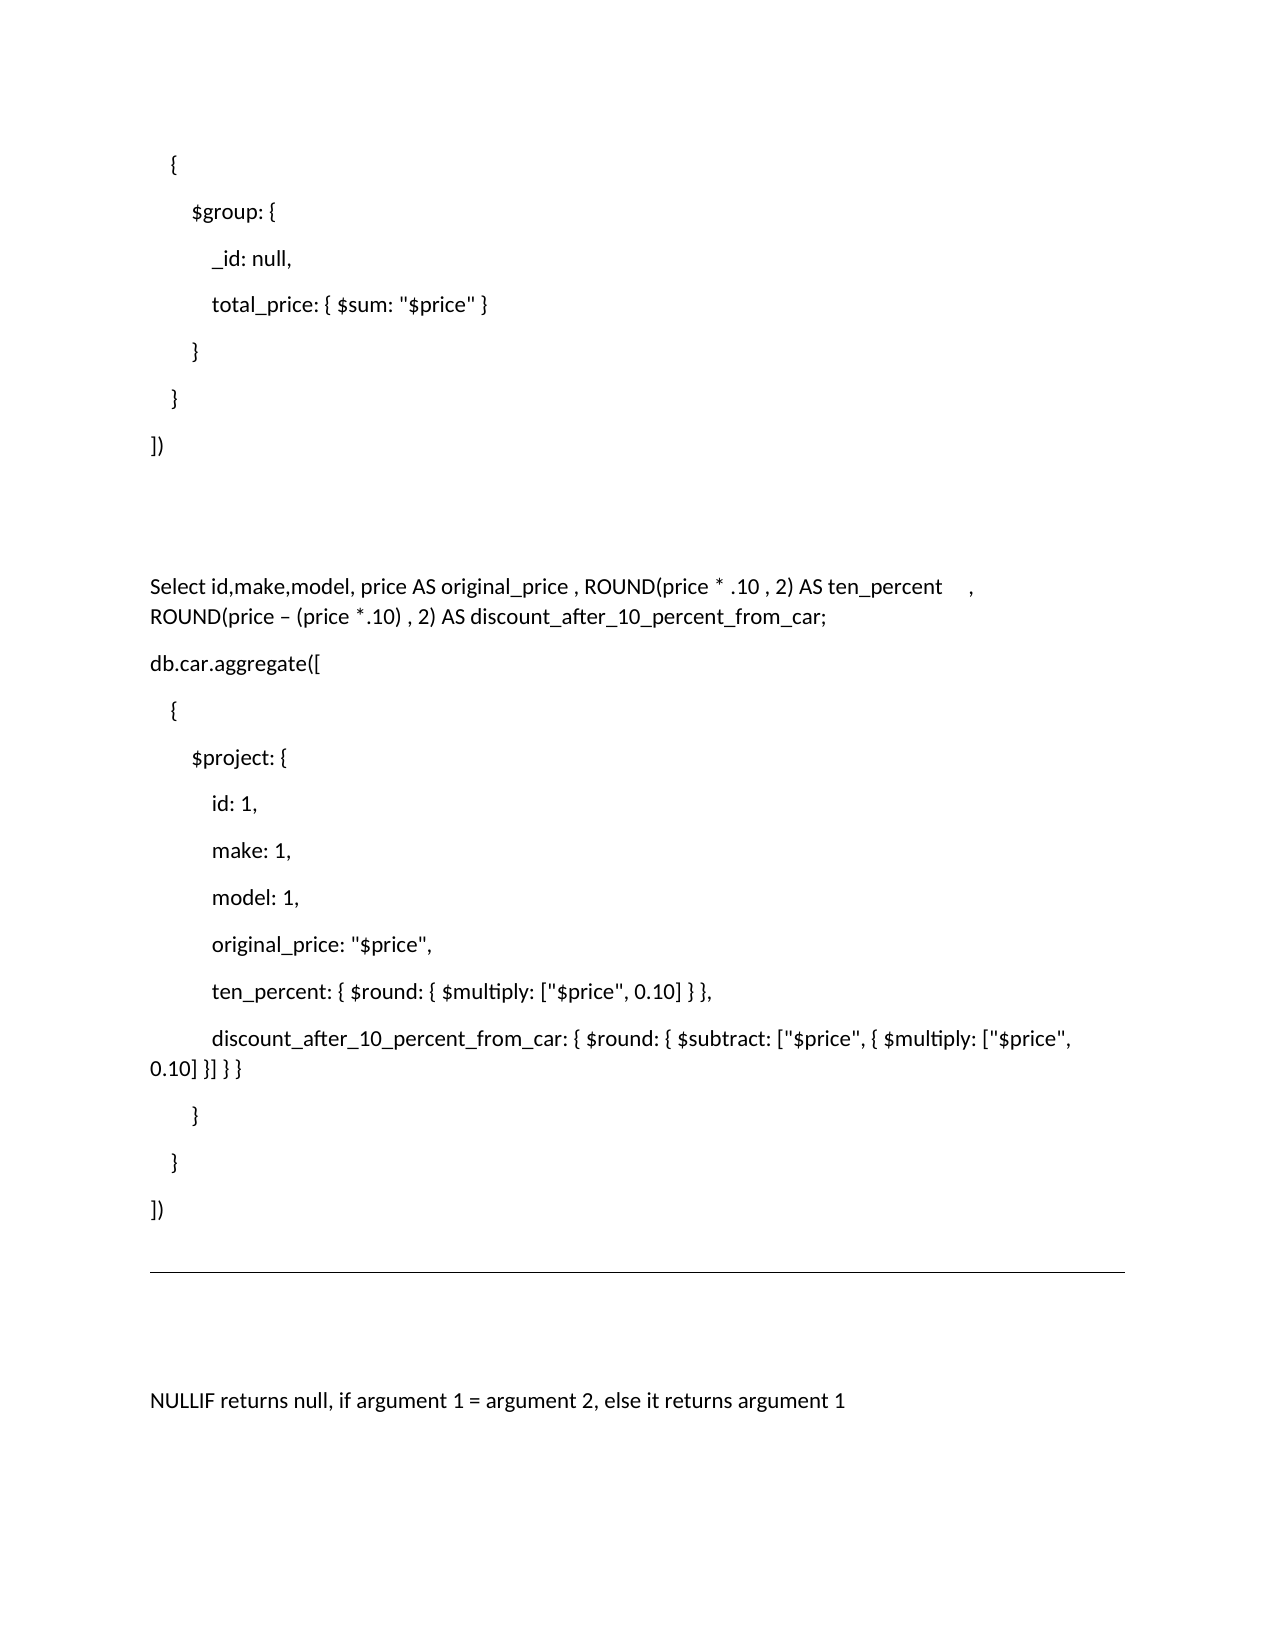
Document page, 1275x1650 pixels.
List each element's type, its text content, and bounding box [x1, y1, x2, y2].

text $project: { [150, 743, 1125, 771]
text } [150, 384, 1125, 412]
text $group: { [150, 197, 1125, 225]
text make: 1, [150, 836, 1125, 864]
text } [150, 1101, 1125, 1129]
text } [150, 337, 1125, 366]
text discount_after_10_percent_from_car: { $round: { $subtract: ["$price", { $multiply: ["$price", 0.10] }] } } [150, 1024, 1125, 1082]
text } [150, 1148, 1125, 1176]
text { [150, 150, 1125, 178]
text { [150, 696, 1125, 724]
text NULLIF returns null, if argument 1 = argument 2, else it returns argument 1 [150, 1386, 1125, 1414]
text db.car.aggregate([ [150, 649, 1125, 677]
text _id: null, [150, 244, 1125, 272]
text id: 1, [150, 789, 1125, 818]
text ]) [150, 1195, 1125, 1223]
text original_price: "$price", [150, 930, 1125, 958]
text ]) [150, 431, 1125, 459]
text Select id,make,model, price AS original_price , ROUND(price * .10 , 2) AS ten_percent , ROUND(price – (price *.10) , 2) AS discount_after_10_percent_from_car; [150, 572, 1125, 630]
text ten_percent: { $round: { $multiply: ["$price", 0.10] } }, [150, 977, 1125, 1005]
text total_price: { $sum: "$price" } [150, 291, 1125, 319]
text model: 1, [150, 883, 1125, 911]
